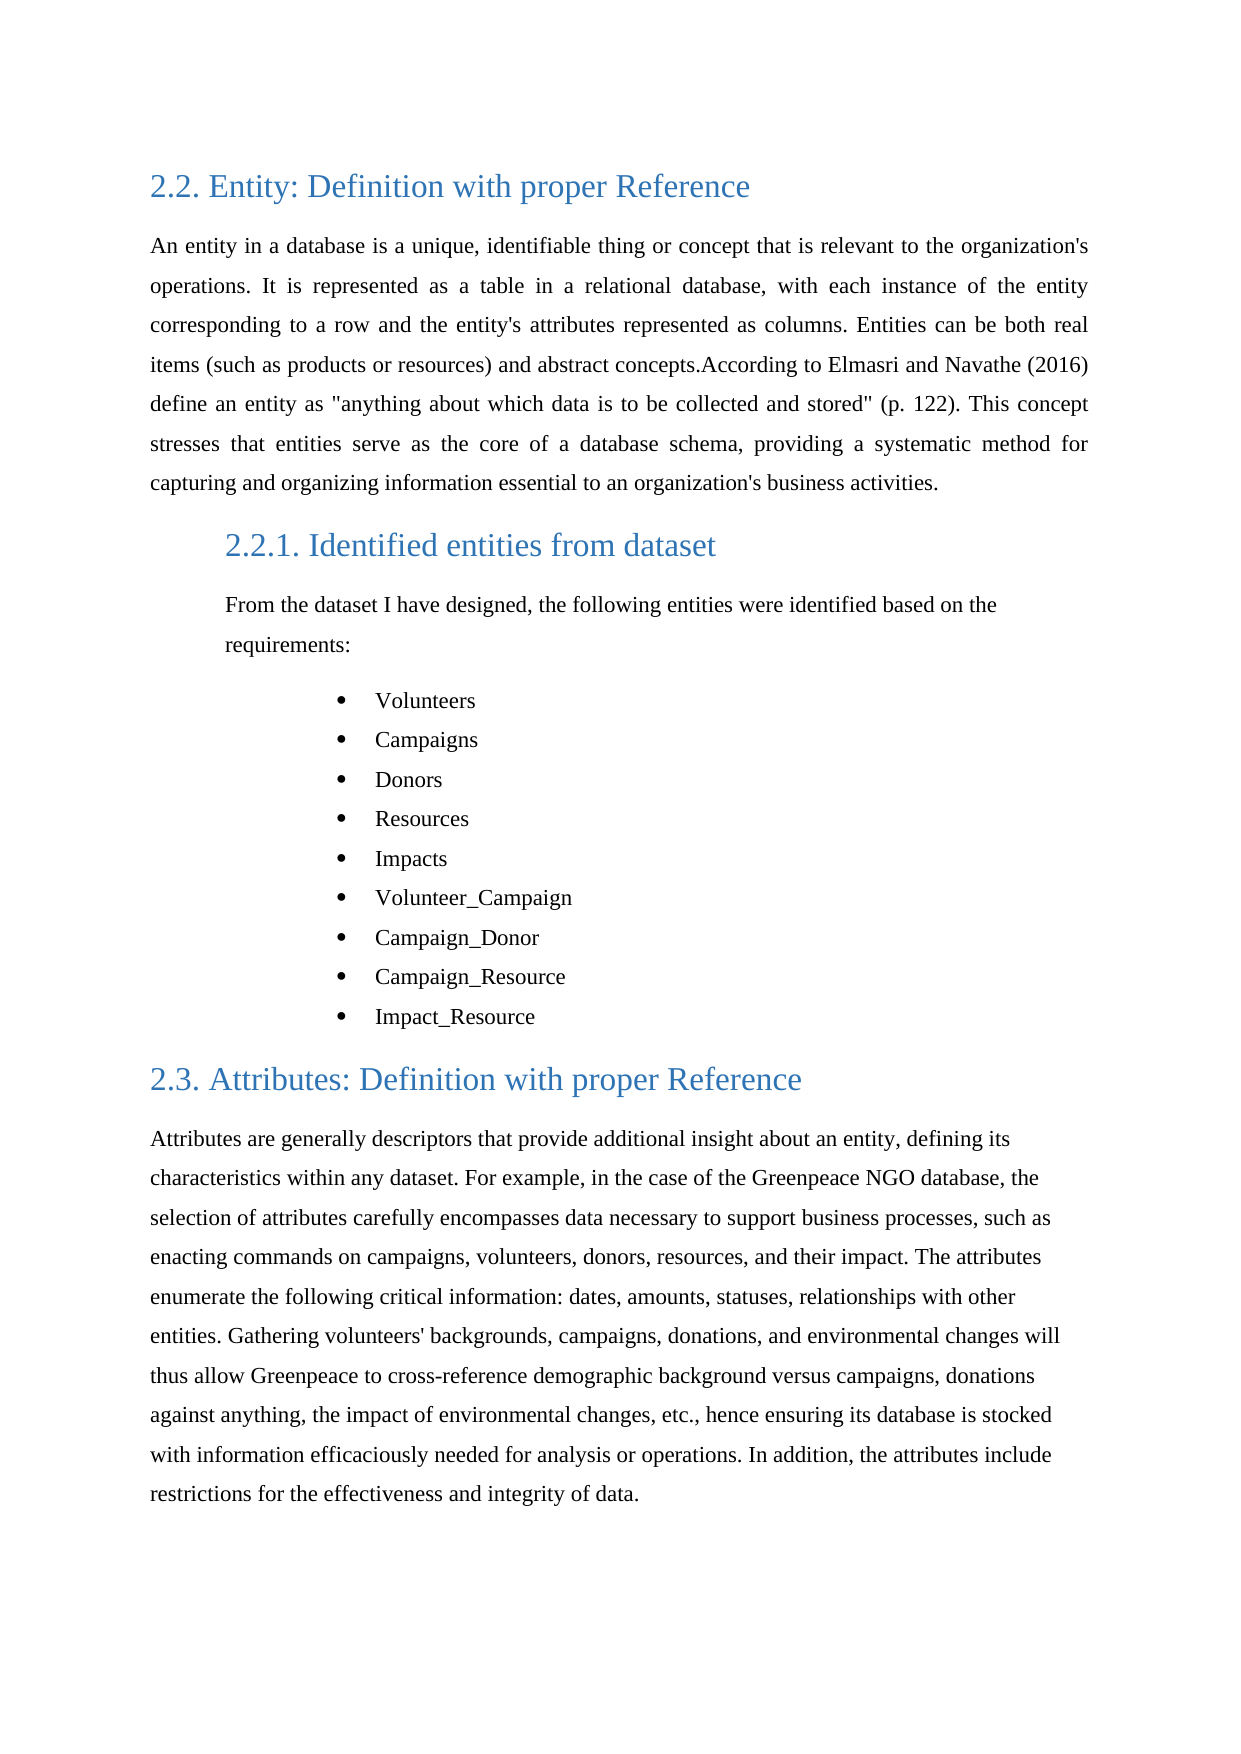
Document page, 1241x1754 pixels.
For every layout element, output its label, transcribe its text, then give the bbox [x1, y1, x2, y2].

list Volunteer_Campaign [337, 884, 1090, 911]
list Campaign_Donor [337, 924, 1090, 950]
list Volunteers [337, 687, 1090, 713]
subtitle 2.2.1. Identified entities from dataset [225, 526, 1090, 564]
list Impact_Resource [337, 1003, 1090, 1029]
subtitle 2.3. Attributes: Definition with proper Reference [150, 1059, 1090, 1097]
list Campaign_Resource [337, 963, 1090, 990]
text From the dataset I have designed, the following entities were identified based on the requirements: [150, 591, 1090, 657]
list Resources [337, 805, 1090, 832]
subtitle 2.2. Entity: Definition with proper Reference [150, 167, 1090, 205]
text Attributes are generally descriptors that provide additional insight about an entity, defining its characteristics within any dataset. For example, in the case of the Greenpeace NGO database, the selection of attributes carefully encompasses data necessary to support business processes, such as enacting commands on campaigns, volunteers, donors, resources, and their impact. The attributes enumerate the following critical information: dates, amounts, statuses, relationships with other entities. Gathering volunteers' backgrounds, campaigns, donations, and environmental changes will thus allow Greenpeace to cross-reference demographic background versus campaigns, donations against anything, the impact of environmental changes, etc., hence ensuring its database is stocked with information efficaciously needed for analysis or operations. In addition, the attributes include restrictions for the effectiveness and integrity of data. [150, 1125, 1090, 1506]
list Impacts [337, 845, 1090, 871]
text An entity in a database is a unique, identifiable thing or concept that is relevant to the organization's operations. It is represented as a table in a relational database, with each instance of the entity corresponding to a row and the entity's attributes represented as columns. Entities can be both real items (such as products or resources) and abstract concepts.According to Elmasri and Navathe (2016) define an entity as "anything about which data is to be collected and stored" (p. 122). This concept stresses that entities serve as the core of a database schema, providing a systematic method for capturing and organizing information essential to an organization's business activities. [150, 232, 1090, 496]
list Donors [337, 766, 1090, 792]
list Campaigns [337, 726, 1090, 753]
